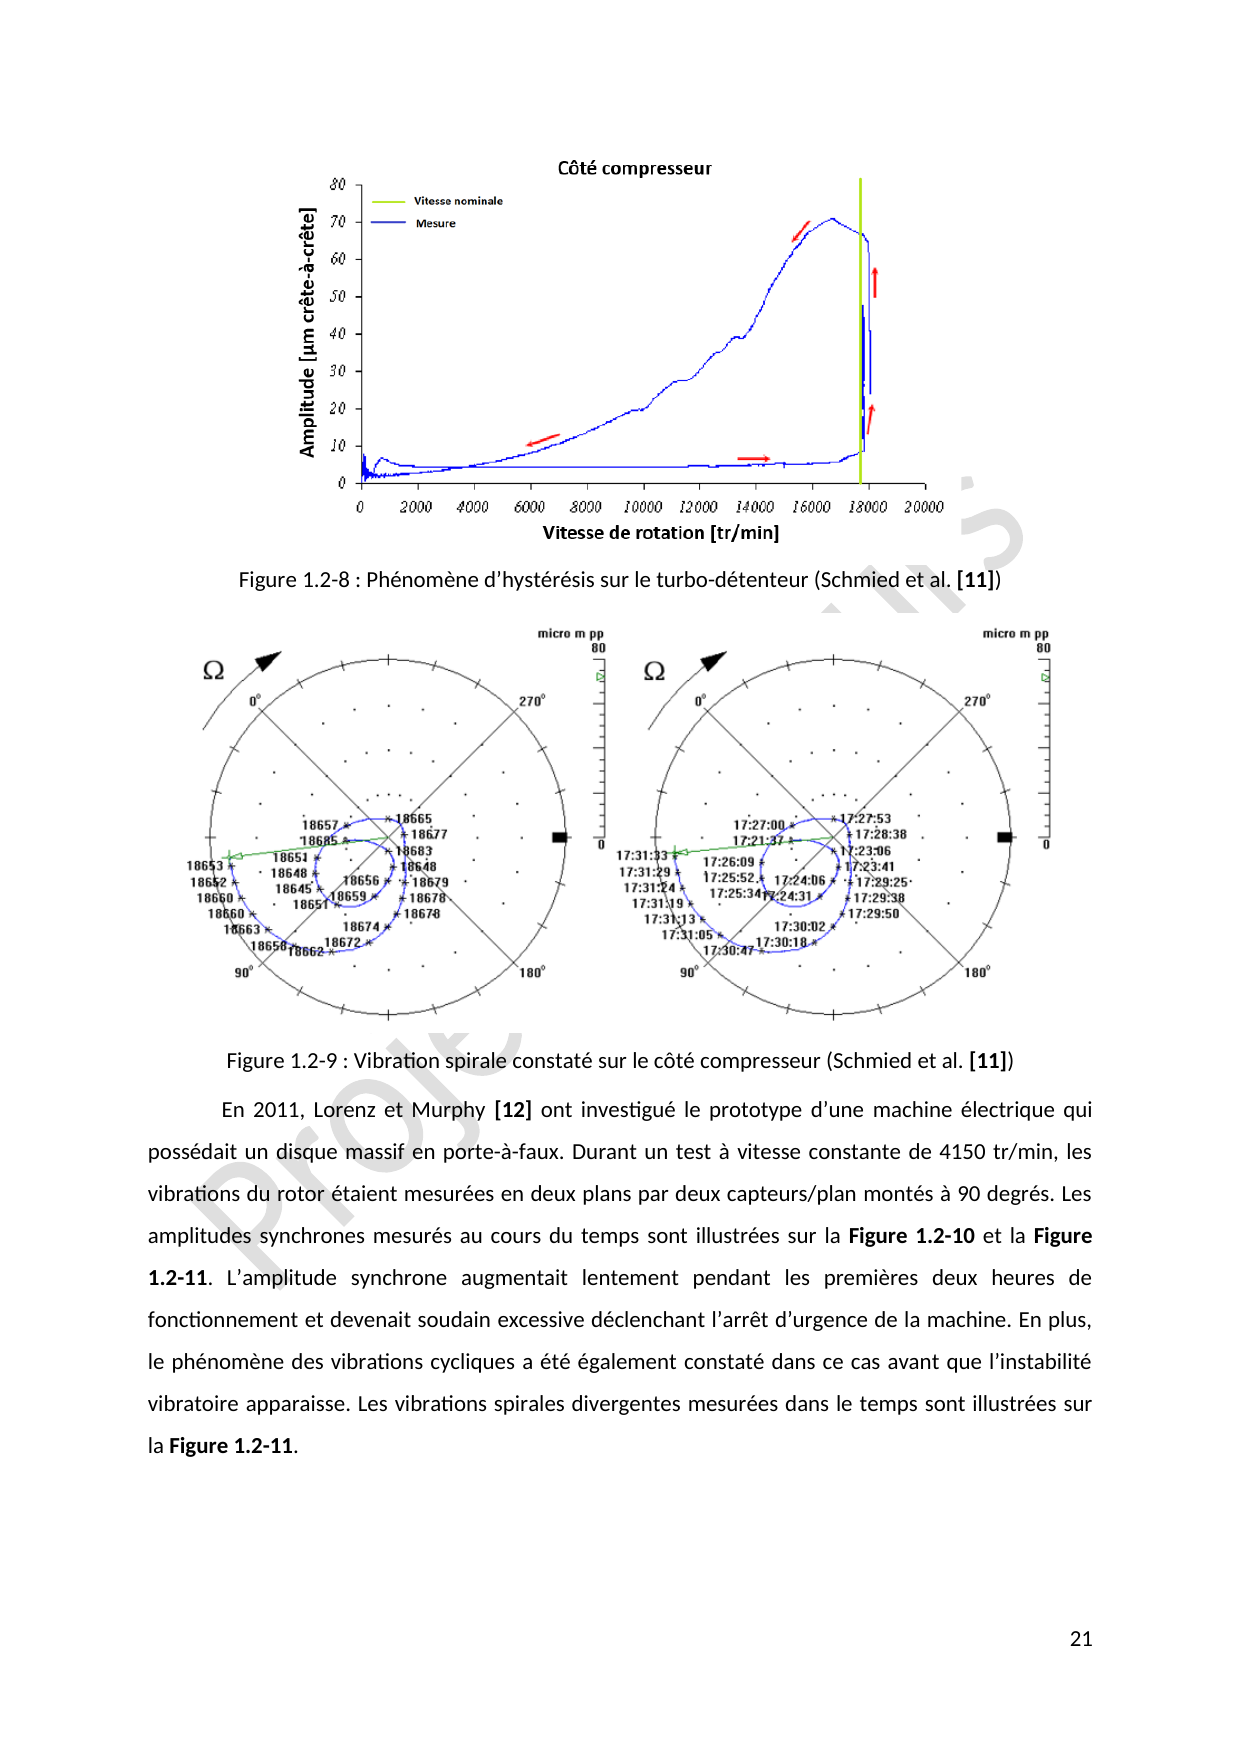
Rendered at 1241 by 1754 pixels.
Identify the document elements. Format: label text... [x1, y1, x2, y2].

picture [166, 613, 1074, 1033]
picture [278, 147, 962, 565]
